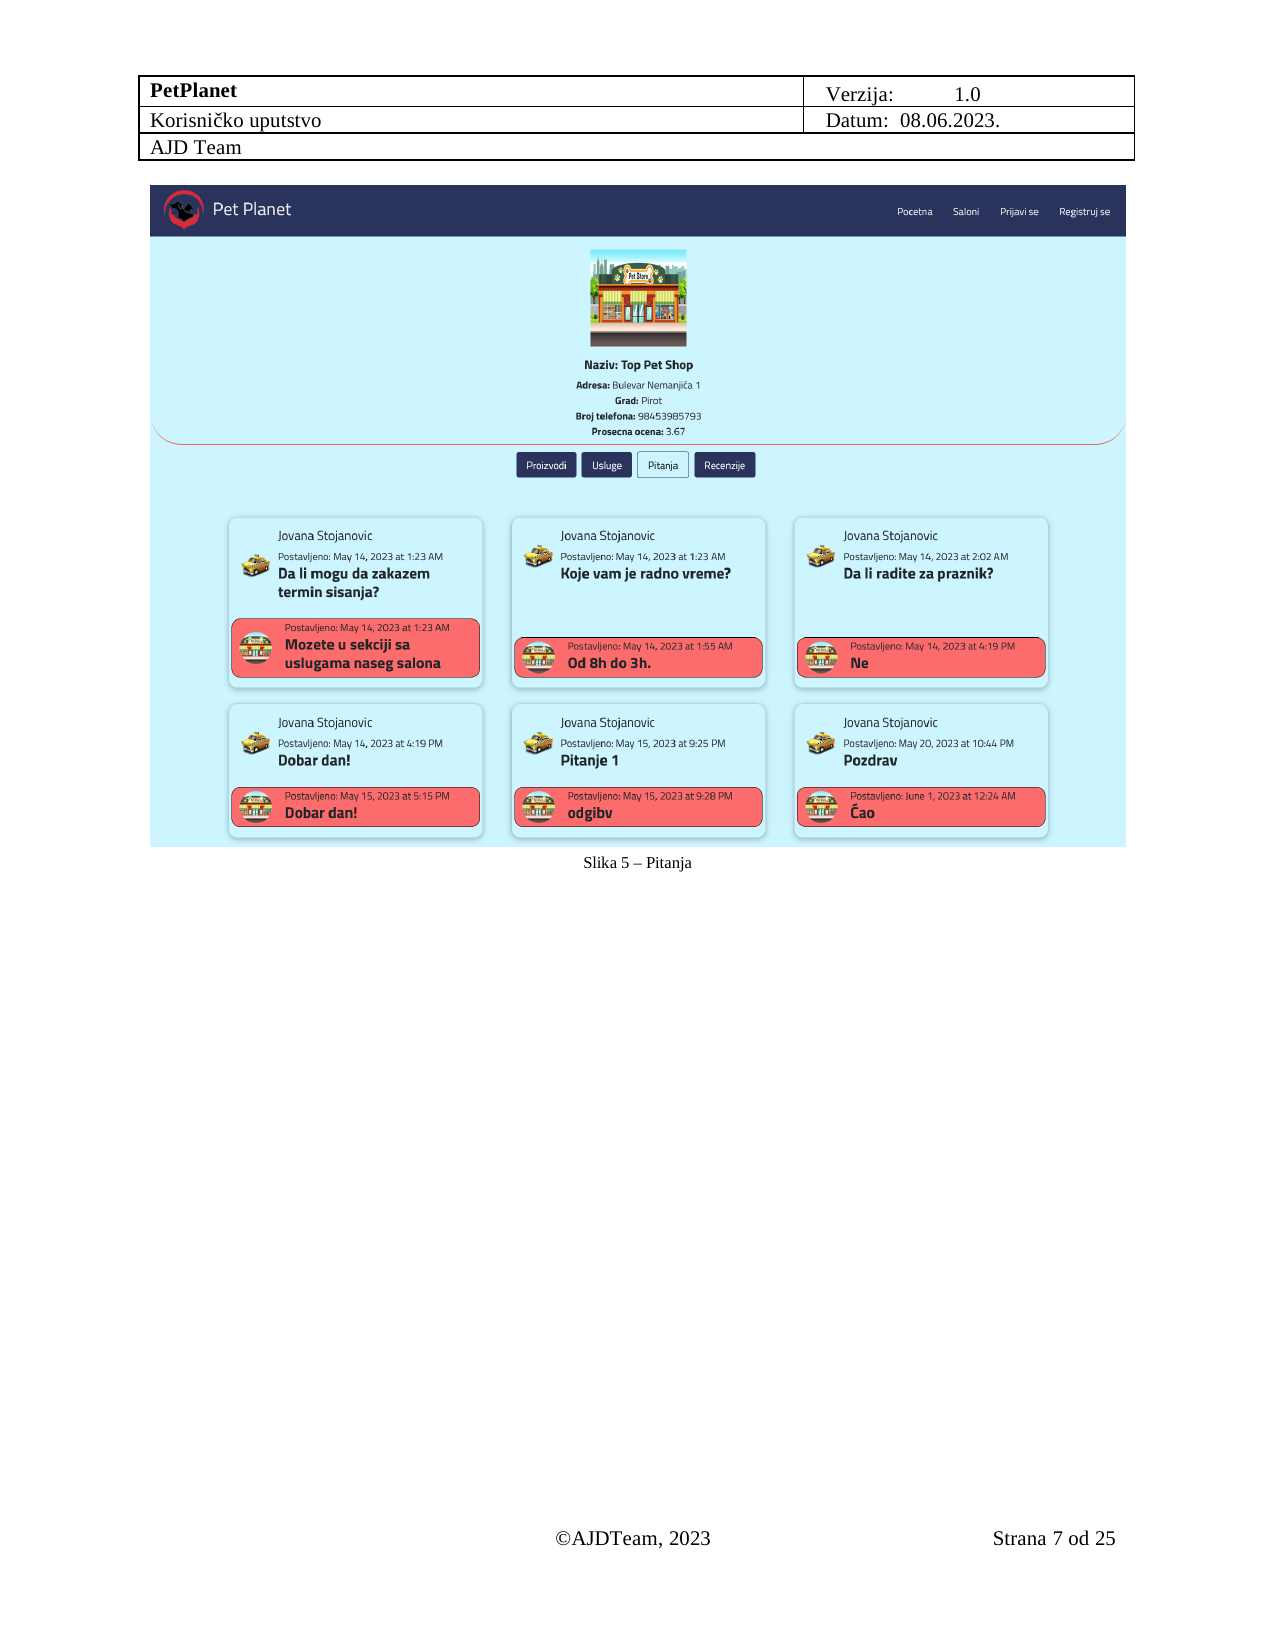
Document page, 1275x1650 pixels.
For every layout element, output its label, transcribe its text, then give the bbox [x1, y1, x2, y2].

picture [150, 185, 1126, 847]
text Slika 5 – Pitanja [150, 847, 1125, 872]
